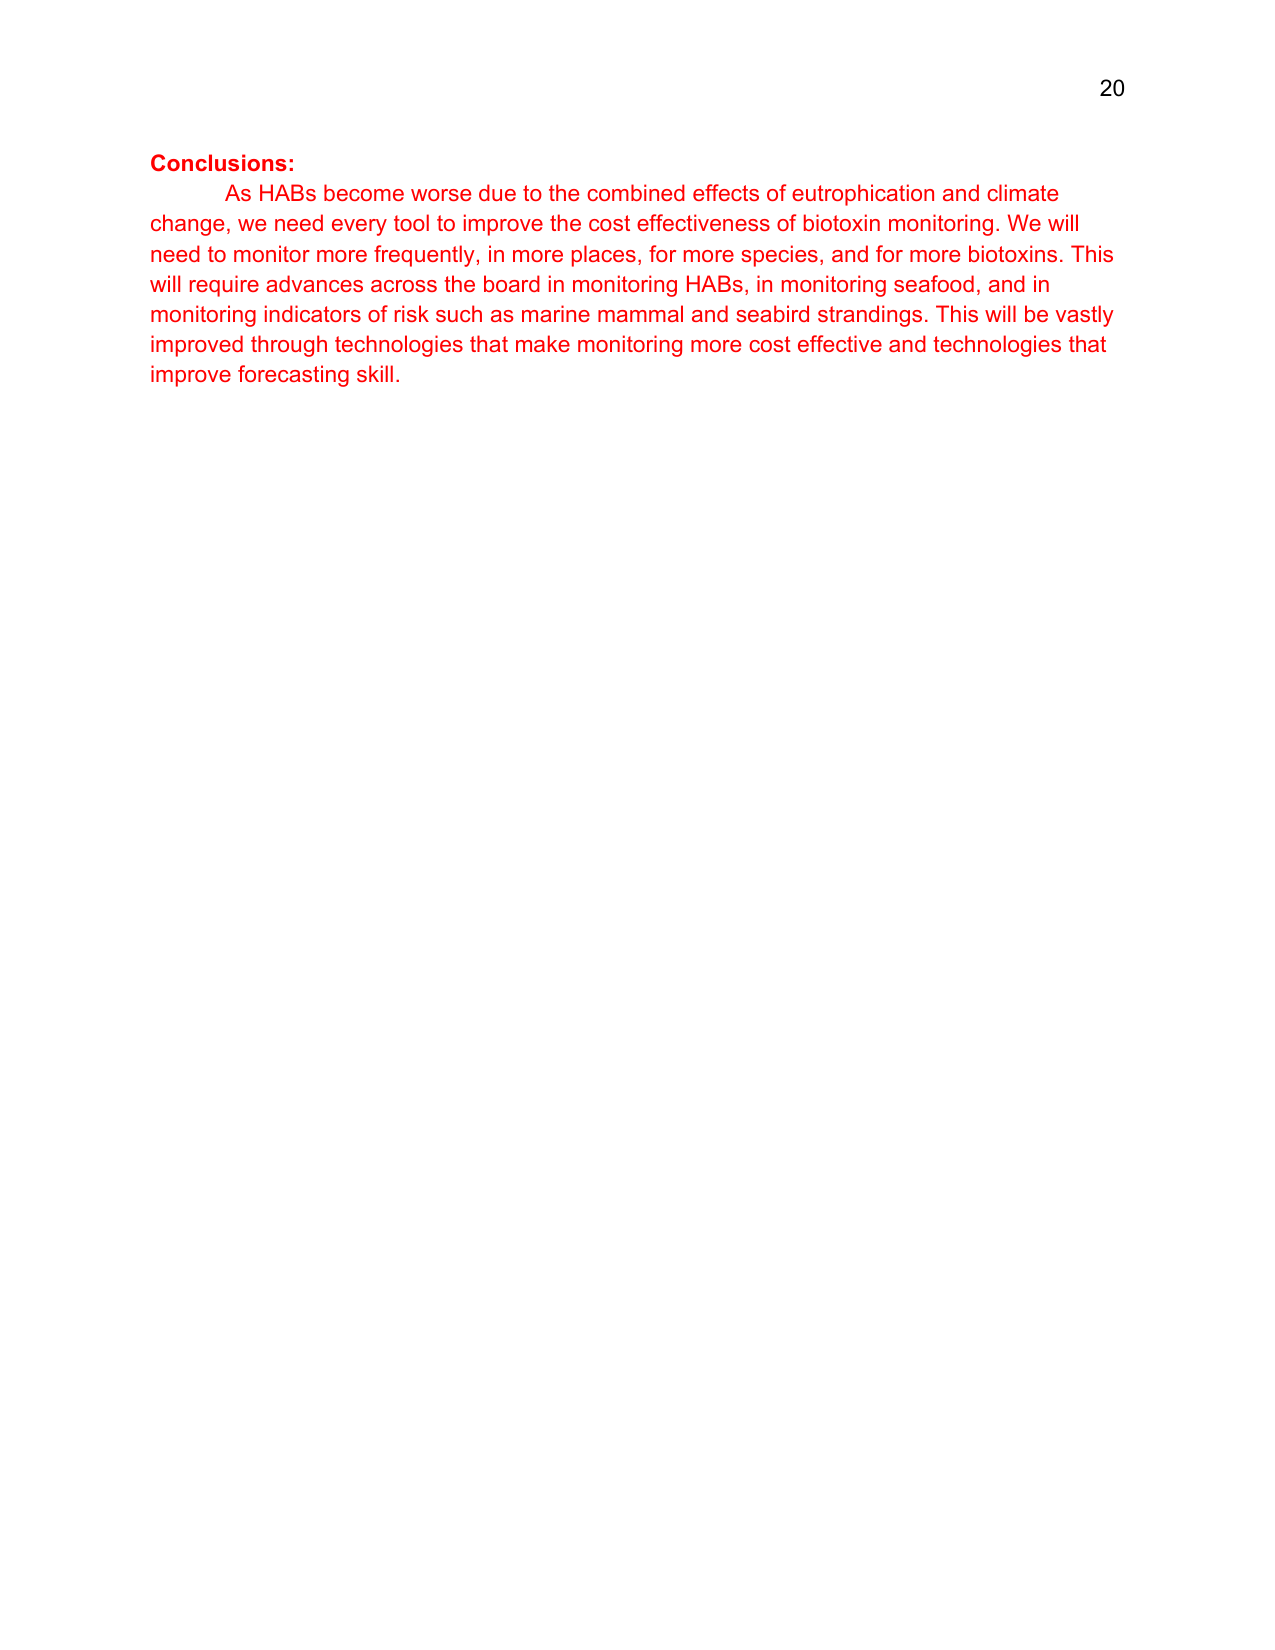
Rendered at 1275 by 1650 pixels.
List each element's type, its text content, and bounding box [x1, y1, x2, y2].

text Conclusions: [150, 150, 1125, 176]
text As HABs become worse due to the combined effects of eutrophication and climate change, we need every tool to improve the cost effectiveness of biotoxin monitoring. We will need to monitor more frequently, in more places, for more species, and for more biotoxins. This will require advances across the board in monitoring HABs, in monitoring seafood, and in monitoring indicators of risk such as marine mammal and seabird strandings. This will be vastly improved through technologies that make monitoring more cost effective and technologies that improve forecasting skill. [150, 180, 1125, 388]
